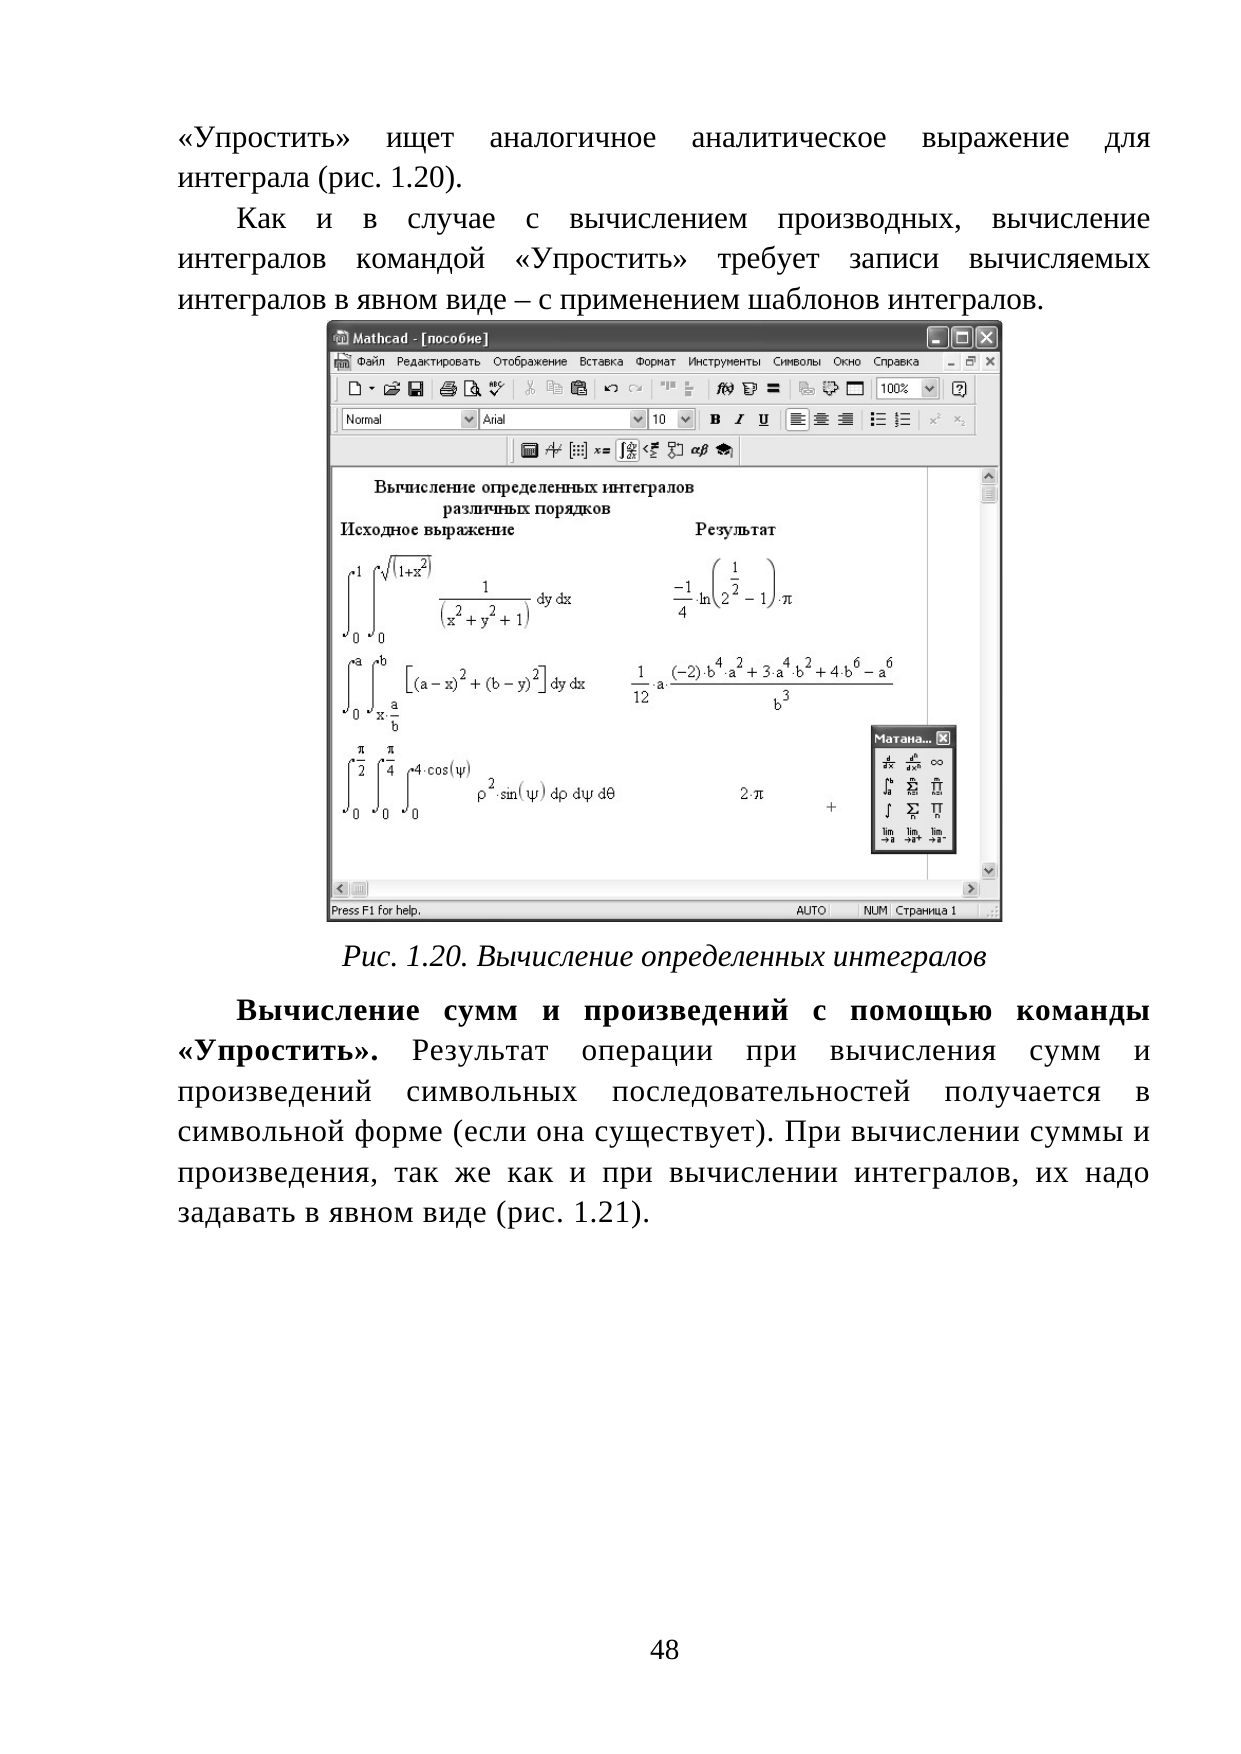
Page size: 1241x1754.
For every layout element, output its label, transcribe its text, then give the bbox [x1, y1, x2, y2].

picture [326, 320, 1003, 922]
text Как и в случае с вычислением производных, вычисление интегралов командой «Упростить» требует записи вычисляемых интегралов в явном виде – с применением шаблонов интегралов. [177, 199, 1152, 316]
text Рис. 1.20. Вычисление определенных интегралов [177, 938, 1152, 974]
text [177, 118, 1152, 194]
text Вычисление сумм и произведений с помощью команды «Упростить». Результат операции при вычисления сумм и произведений символьных последовательностей получается в символьной форме (если она существует). При вычислении суммы и произведения, так же как и при вычислении интегралов, их надо задавать в явном виде (рис. 1.21). [177, 991, 1152, 1229]
